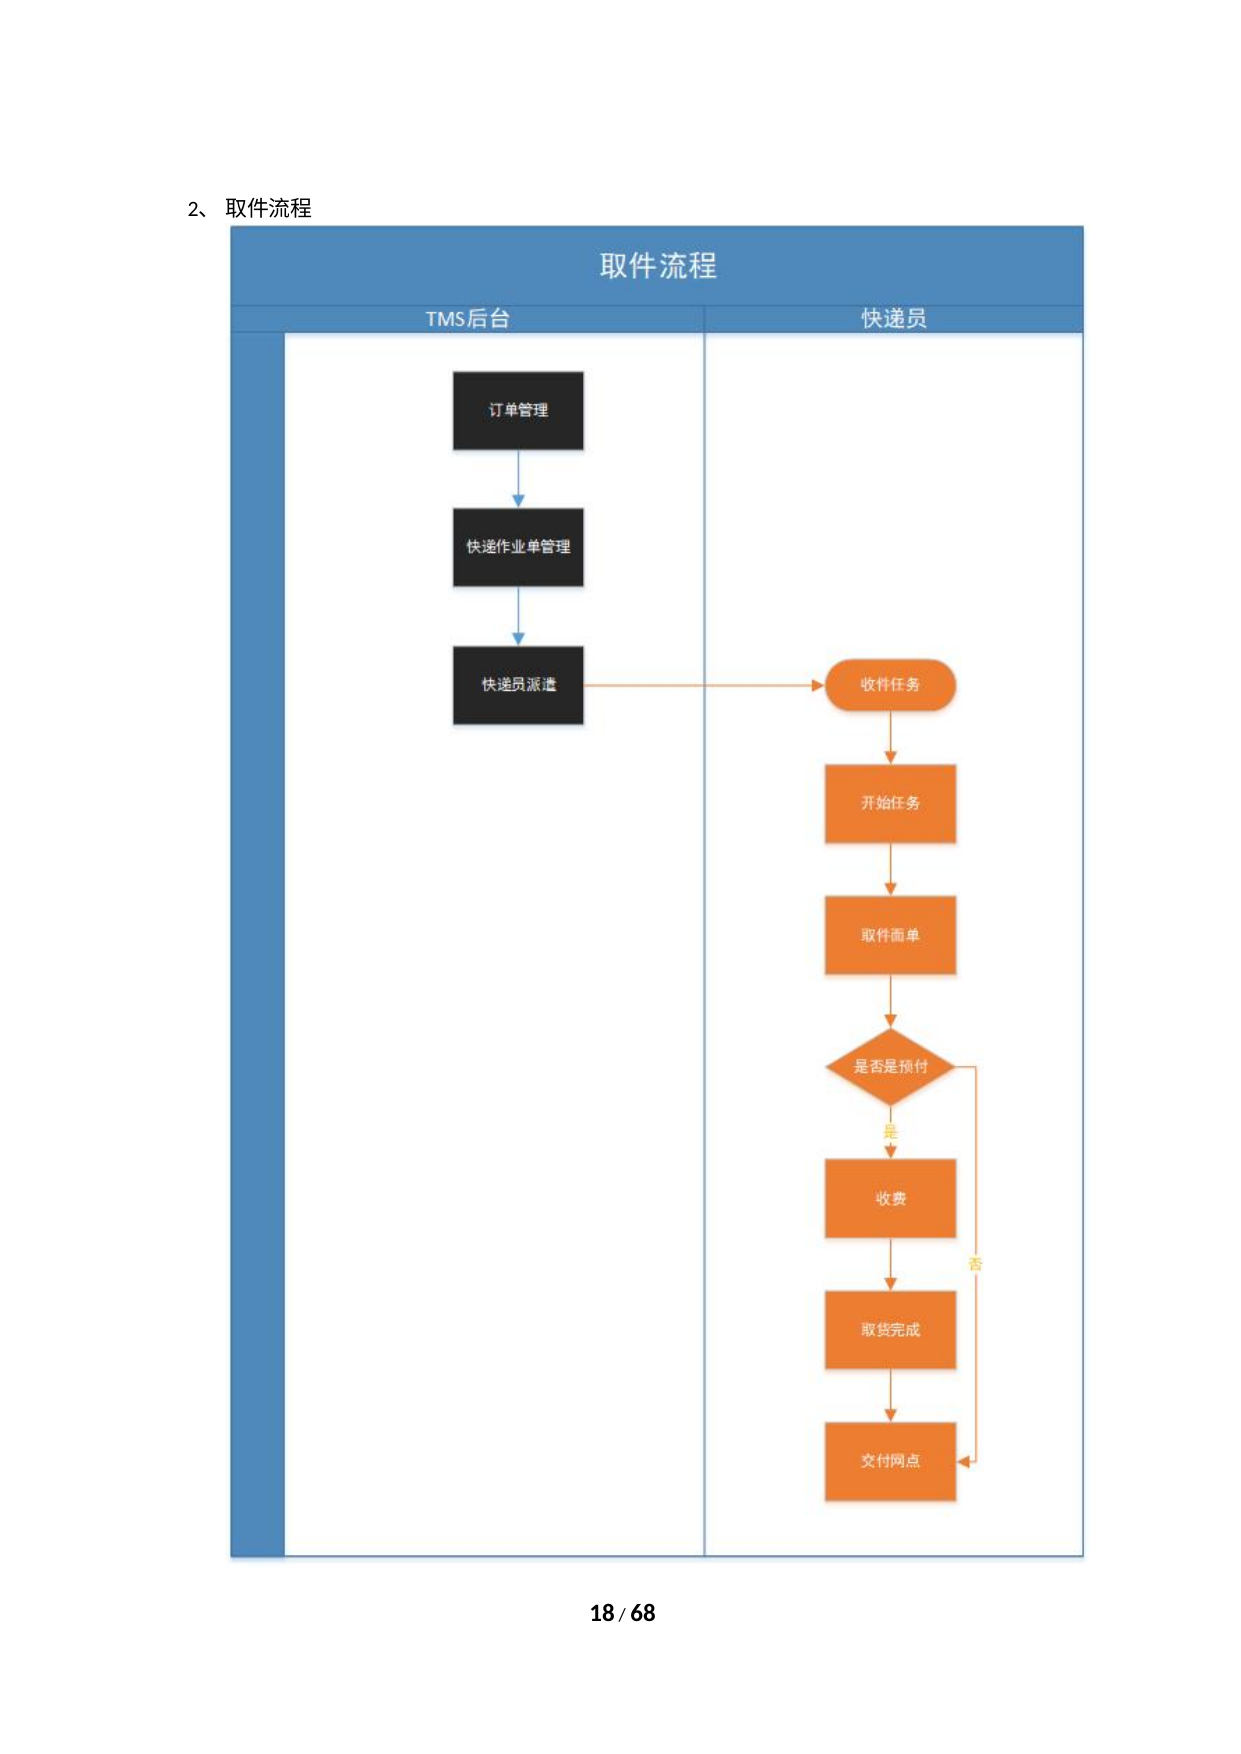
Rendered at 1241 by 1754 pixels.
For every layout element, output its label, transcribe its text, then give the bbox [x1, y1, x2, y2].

picture [225, 223, 1091, 1568]
list 取件流程 [187, 191, 1053, 223]
